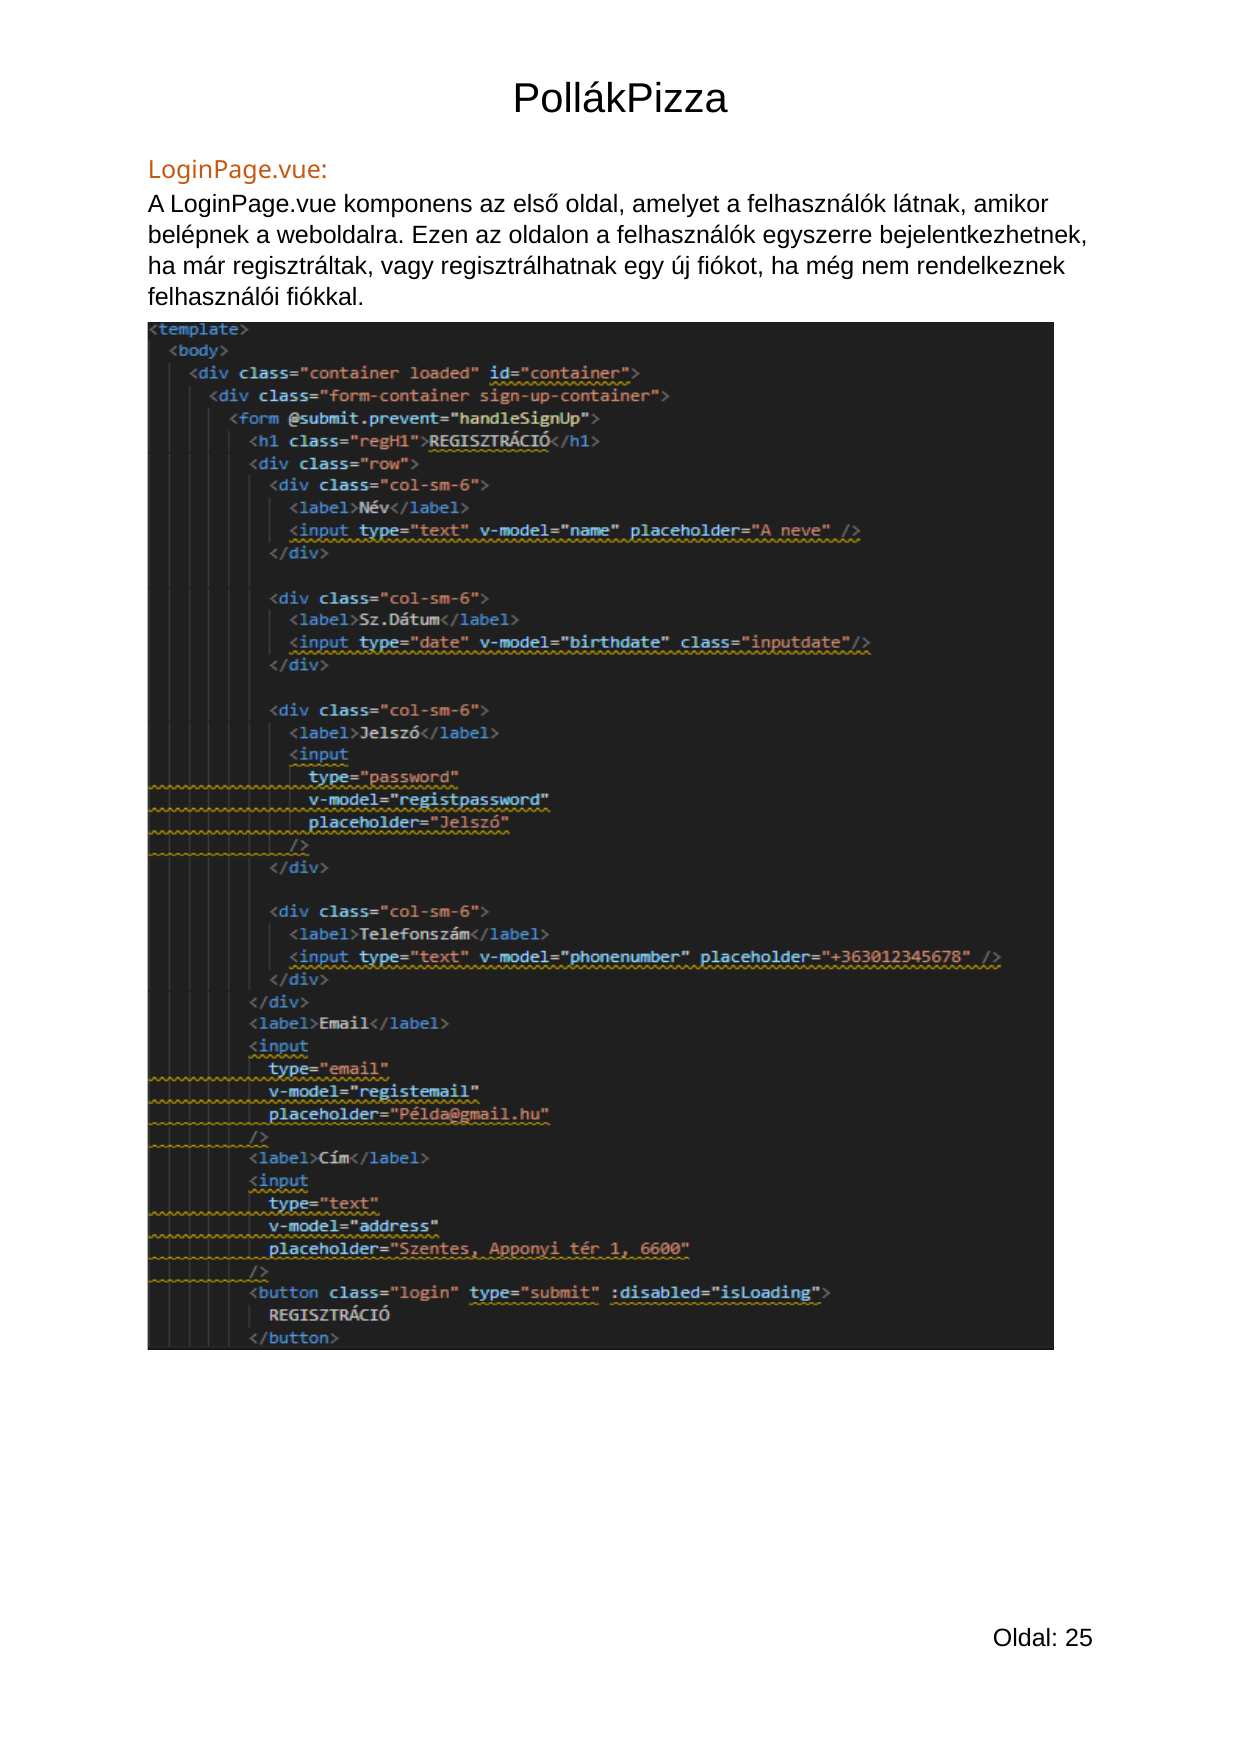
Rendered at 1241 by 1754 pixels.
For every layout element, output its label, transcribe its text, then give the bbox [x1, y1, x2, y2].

subtitle LoginPage.vue: [148, 152, 1093, 186]
text A LoginPage.vue komponens az első oldal, amelyet a felhasználók látnak, amikor belépnek a weboldalra. Ezen az oldalon a felhasználók egyszerre bejelentkezhetnek, ha már regisztráltak, vagy regisztrálhatnak egy új fiókot, ha még nem rendelkeznek felhasználói fiókkal. [148, 188, 1093, 310]
picture [147, 322, 1054, 1351]
